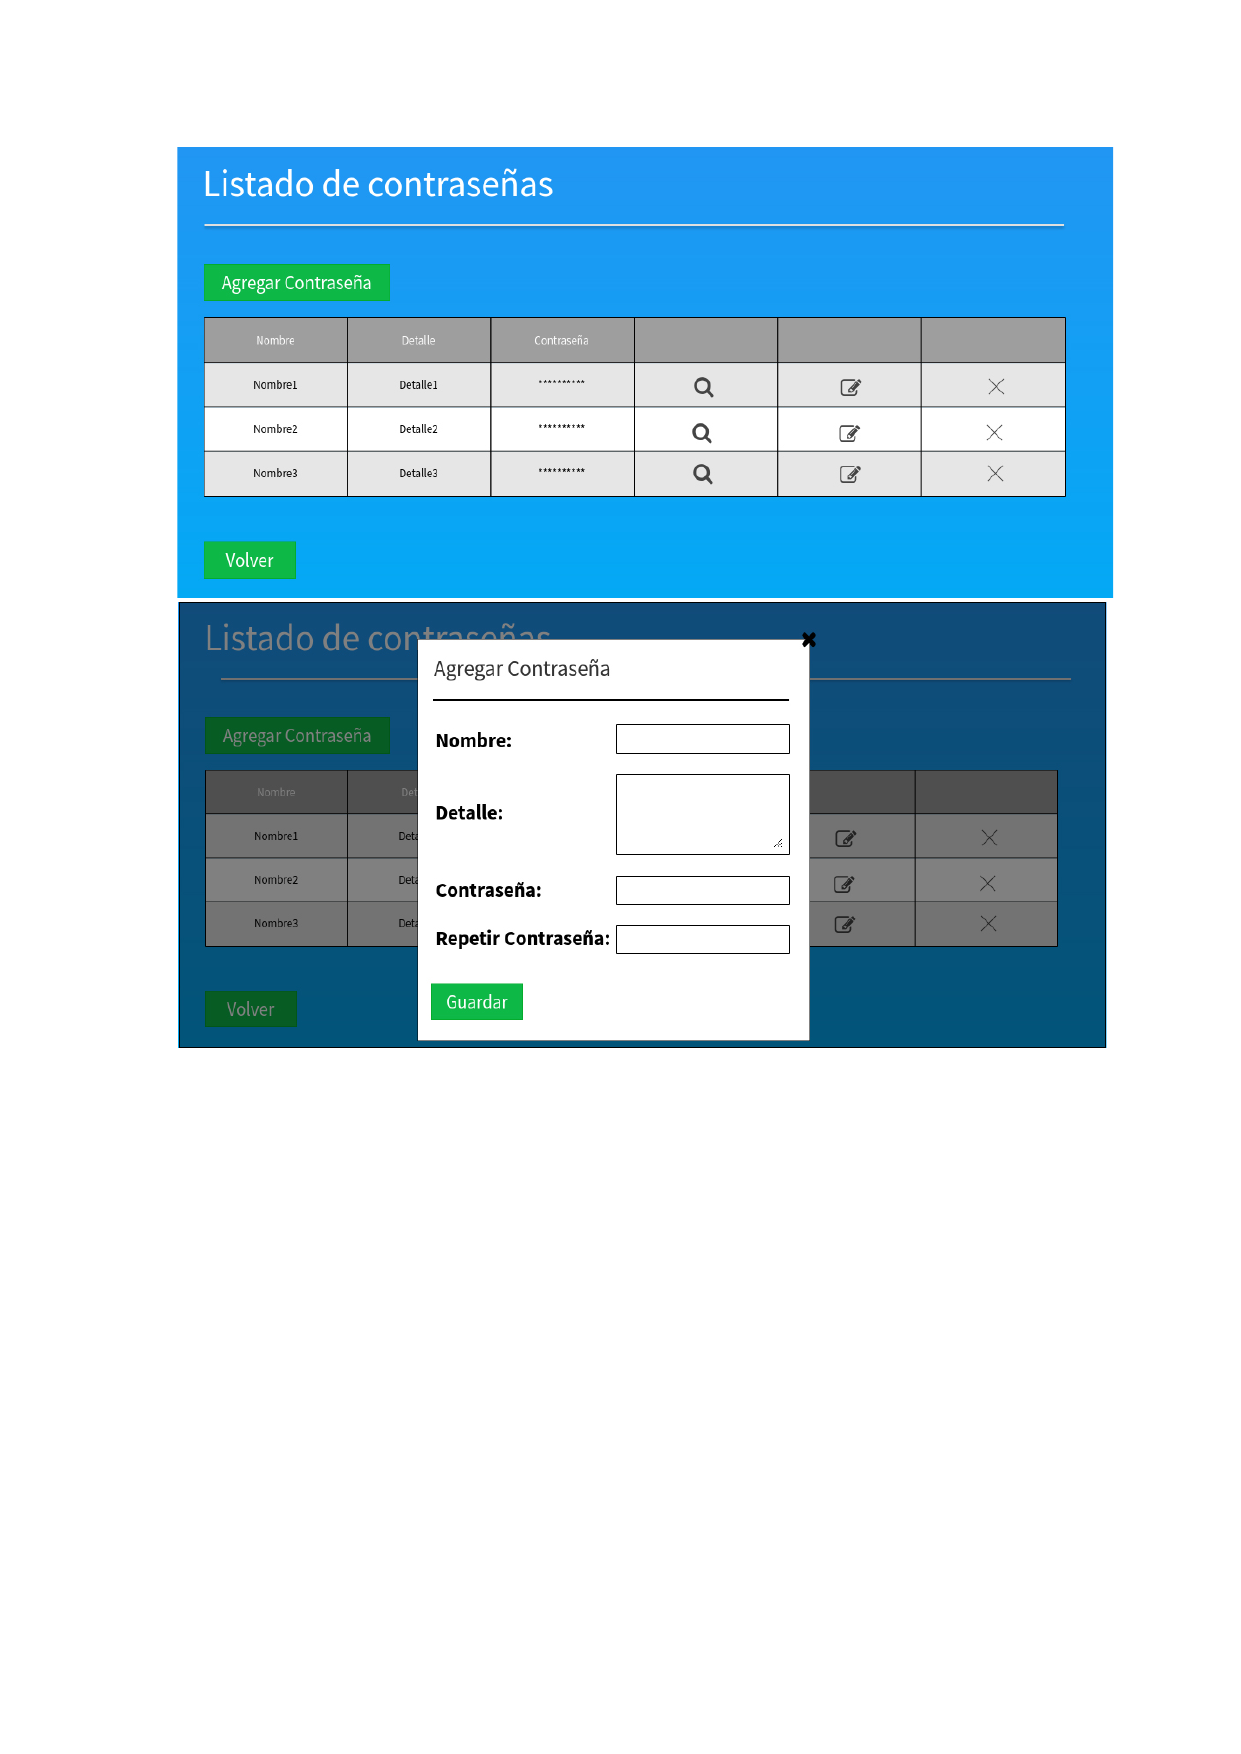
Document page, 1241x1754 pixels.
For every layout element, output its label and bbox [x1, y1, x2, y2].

picture [205, 542, 295, 578]
picture [177, 599, 1107, 1049]
picture [177, 147, 1114, 496]
picture [206, 992, 296, 1026]
